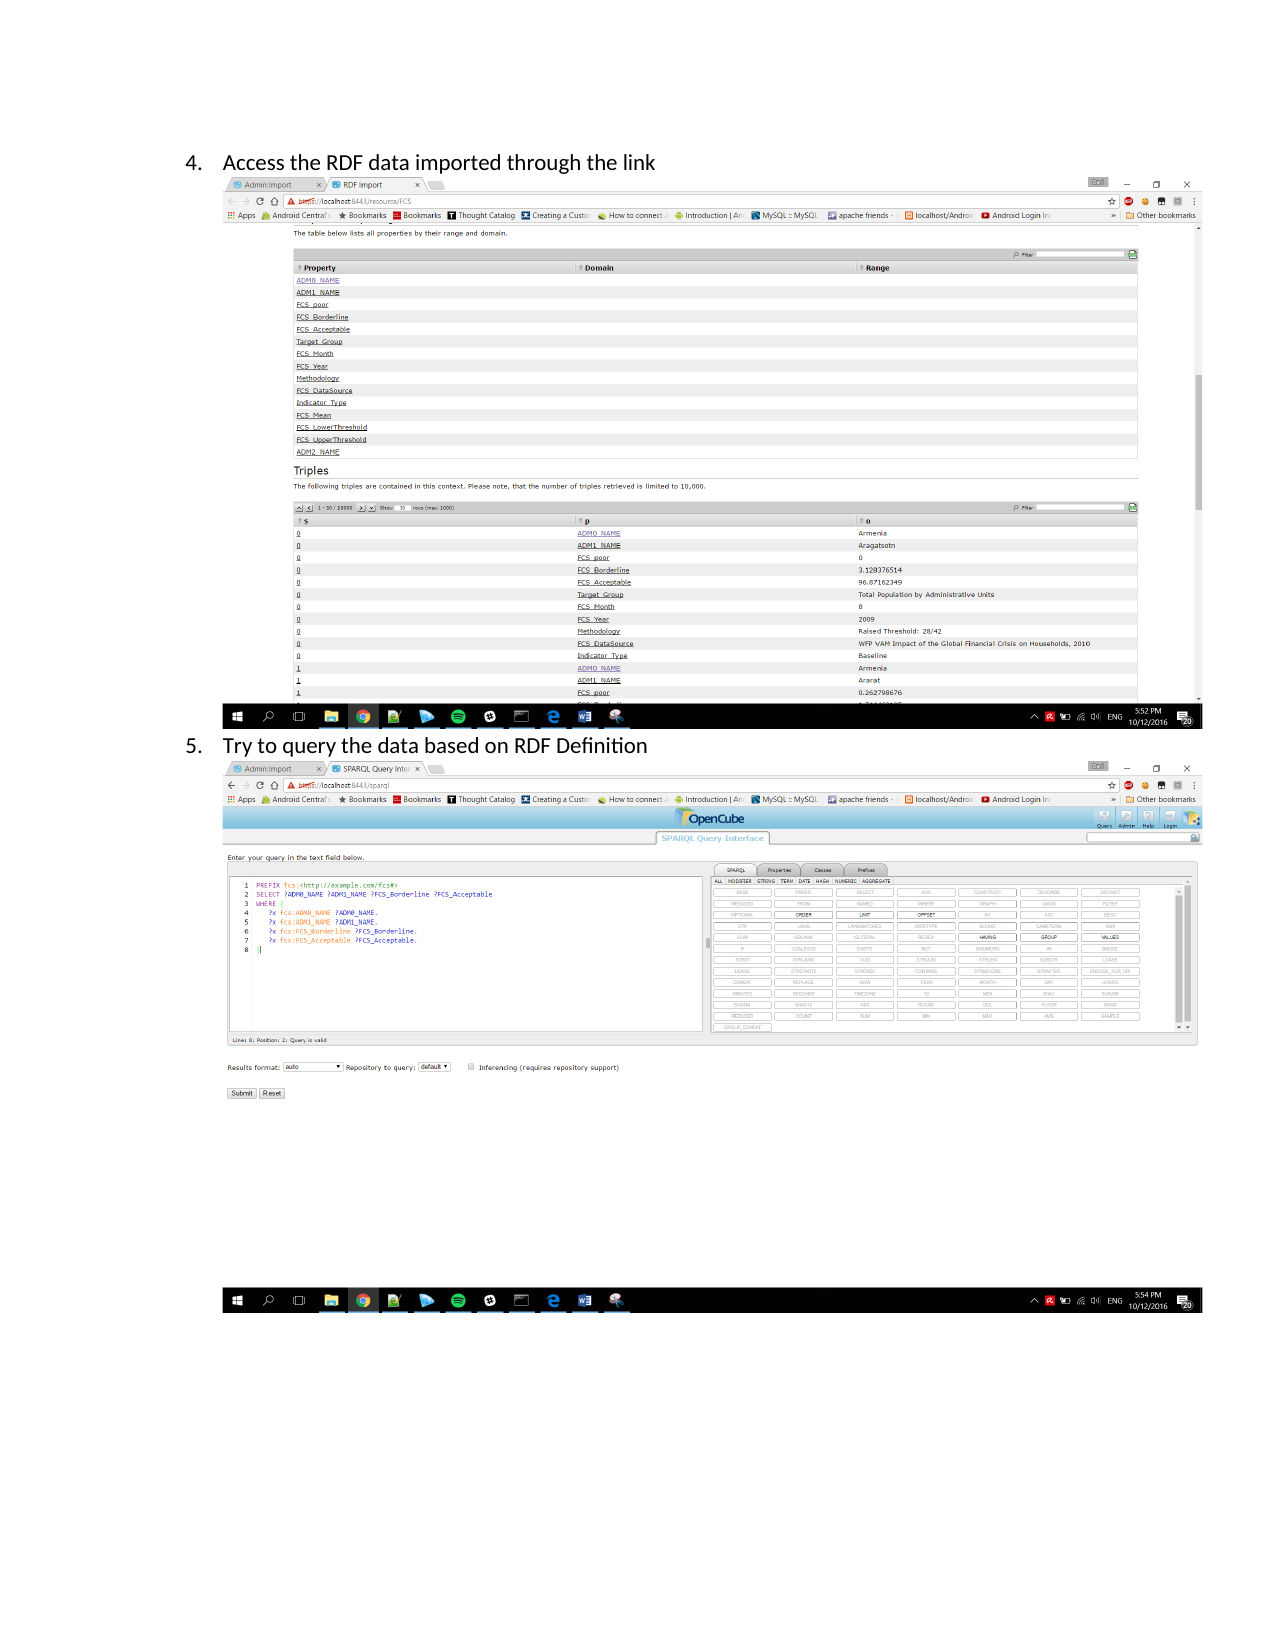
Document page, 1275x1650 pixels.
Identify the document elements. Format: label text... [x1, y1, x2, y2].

list Access the RDF data imported through the link [185, 148, 1127, 176]
picture [222, 177, 1203, 729]
picture [222, 761, 1203, 1313]
list Try to query the data based on RDF Definition [185, 731, 1127, 759]
